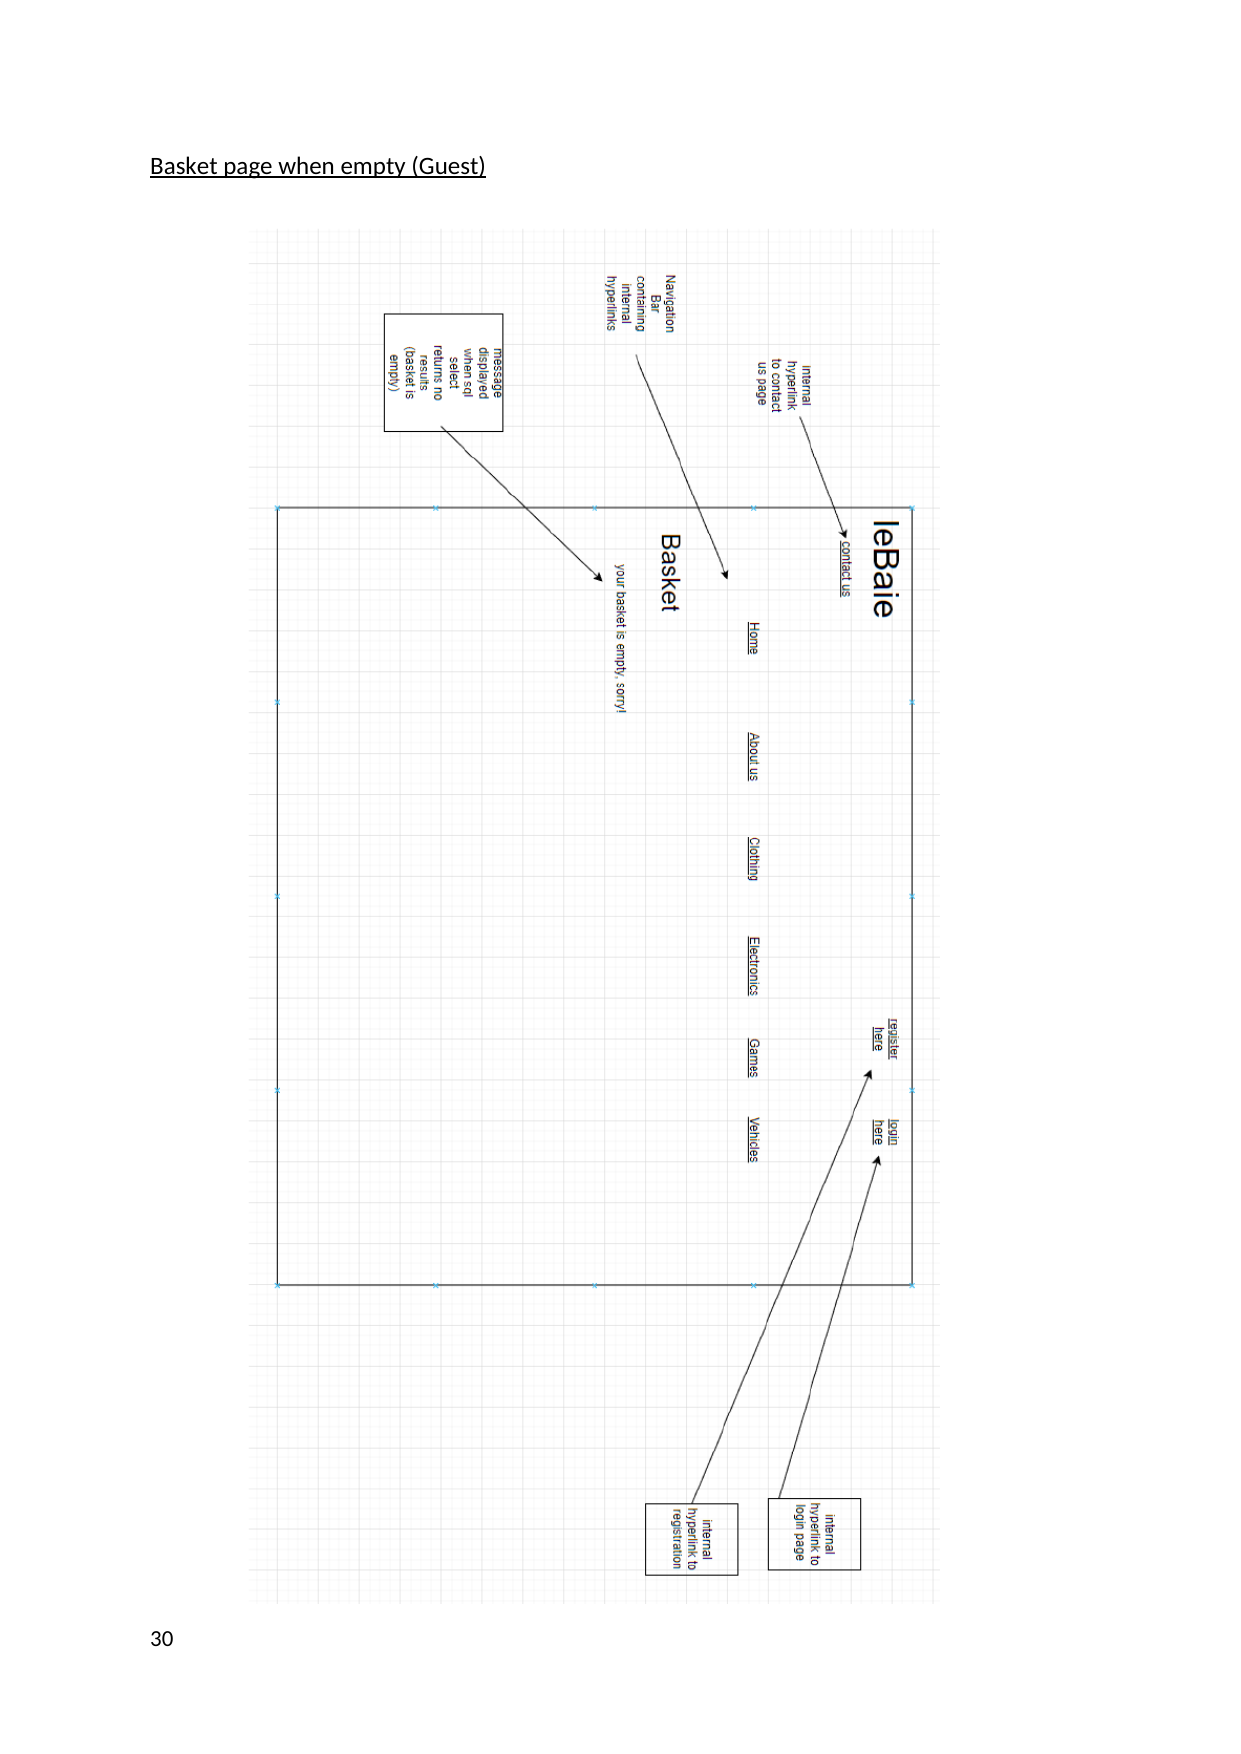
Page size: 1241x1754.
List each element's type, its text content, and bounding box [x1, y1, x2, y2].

text Basket page when empty (Guest) [150, 150, 1090, 181]
picture [249, 230, 940, 1603]
